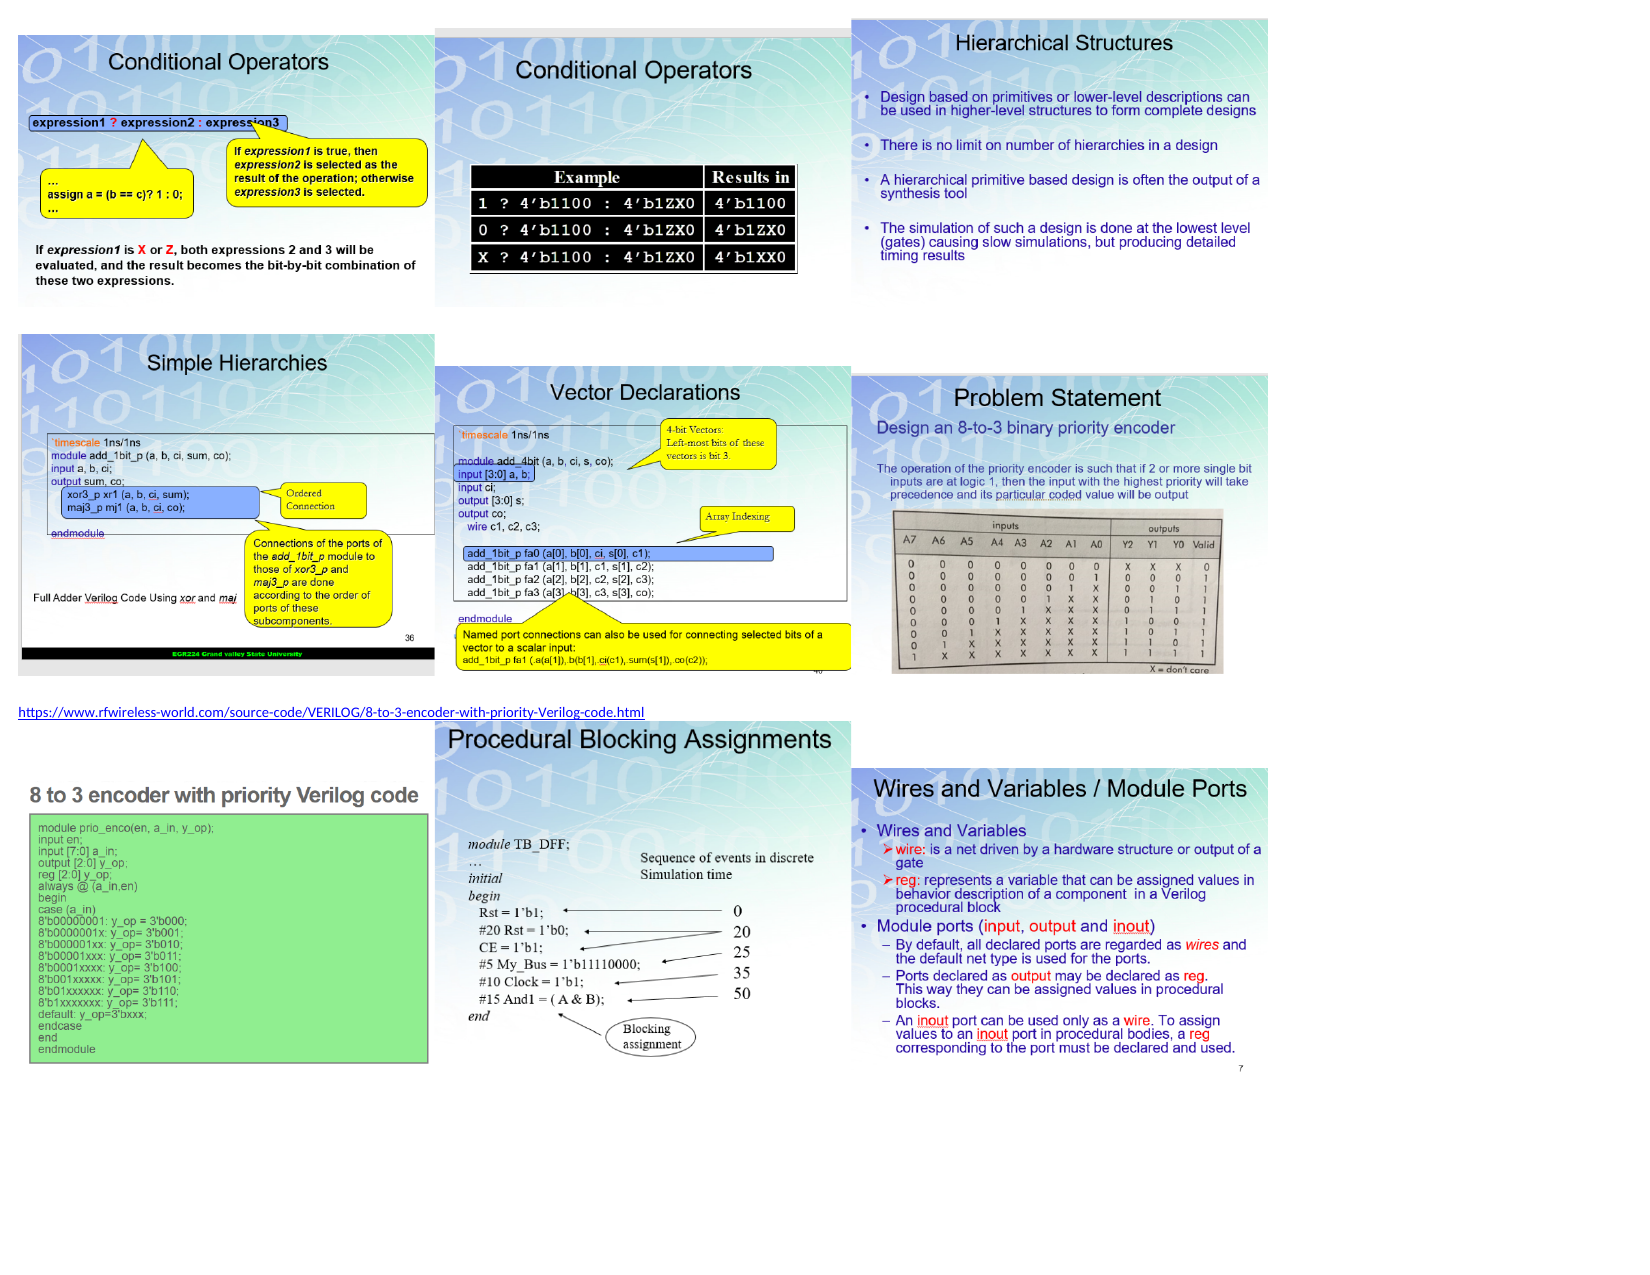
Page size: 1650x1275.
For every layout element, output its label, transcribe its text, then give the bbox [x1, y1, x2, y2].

picture [18, 334, 1268, 676]
picture [18, 18, 1268, 307]
picture [18, 721, 1268, 1074]
text https://www.rfwireless-world.com/source-code/VERILOG/8-to-3-encoder-with-priority-Verilog-code.html [18, 704, 1632, 722]
